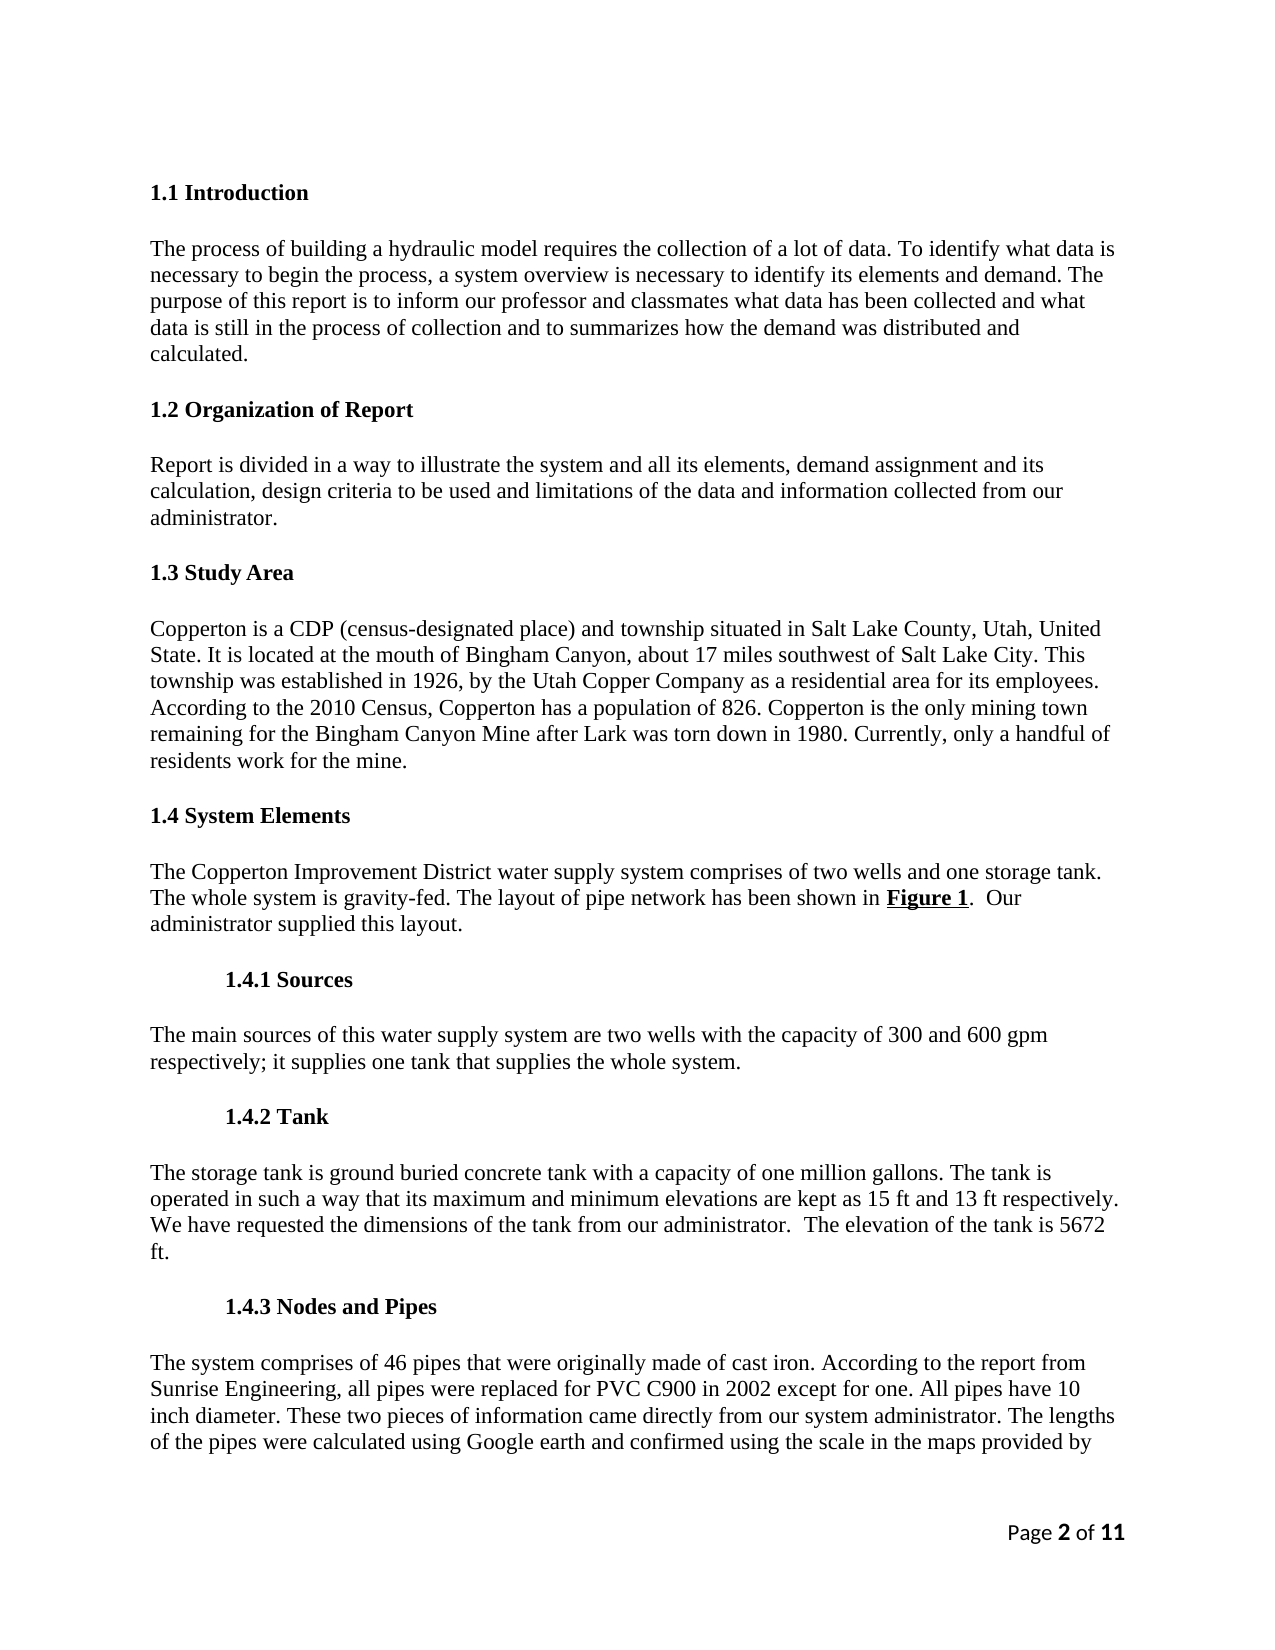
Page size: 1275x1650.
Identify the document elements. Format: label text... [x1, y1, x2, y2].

text Report is divided in a way to illustrate the system and all its elements, demand assignment and its calculation, design criteria to be used and limitations of the data and information collected from our administrator. [150, 451, 1125, 530]
subtitle 1.3 Study Area [150, 559, 1125, 586]
text The main sources of this water supply system are two wells with the capacity of 300 and 600 gpm respectively; it supplies one tank that supplies the whole system. [150, 1021, 1125, 1074]
subtitle 1.4.1 Sources [150, 966, 1125, 992]
subtitle 1.4 System Elements [150, 802, 1125, 828]
text The storage tank is ground buried concrete tank with a capacity of one million gallons. The tank is operated in such a way that its maximum and minimum elevations are kept as 15 ft and 13 ft respectively. We have requested the dimensions of the tank from our administrator. The elevation of the tank is 5672 ft. [150, 1159, 1125, 1264]
subtitle 1.4.3 Nodes and Pipes [150, 1293, 1125, 1320]
subtitle 1.4.2 Tank [150, 1103, 1125, 1130]
text The process of building a hydraulic model requires the collection of a lot of data. To identify what data is necessary to begin the process, a system overview is necessary to identify its elements and demand. The purpose of this report is to inform our professor and classmates what data has been collected and what data is still in the process of collection and to summarizes how the demand was distributed and calculated. [150, 235, 1125, 366]
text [150, 1349, 1125, 1454]
text The Copperton Improvement District water supply system comprises of two wells and one storage tank. The whole system is gravity-fed. The layout of pipe network has been shown in Figure 1. Our administrator supplied this layout. [150, 858, 1125, 937]
text Copperton is a CDP (census-designated place) and township situated in Salt Lake County, Utah, United State. It is located at the mouth of Bingham Canyon, about 17 miles southwest of Salt Lake City. This township was established in 1926, by the Utah Copper Company as a residential area for its employees. According to the 2010 Census, Copperton has a population of 826. Copperton is the only mining town remaining for the Bingham Canyon Mine after Lark was torn down in 1980. Currently, only a handful of residents work for the mine. [408, 615, 1125, 773]
subtitle 1.2 Organization of Report [150, 396, 1125, 422]
subtitle 1.1 Introduction [150, 179, 1125, 206]
